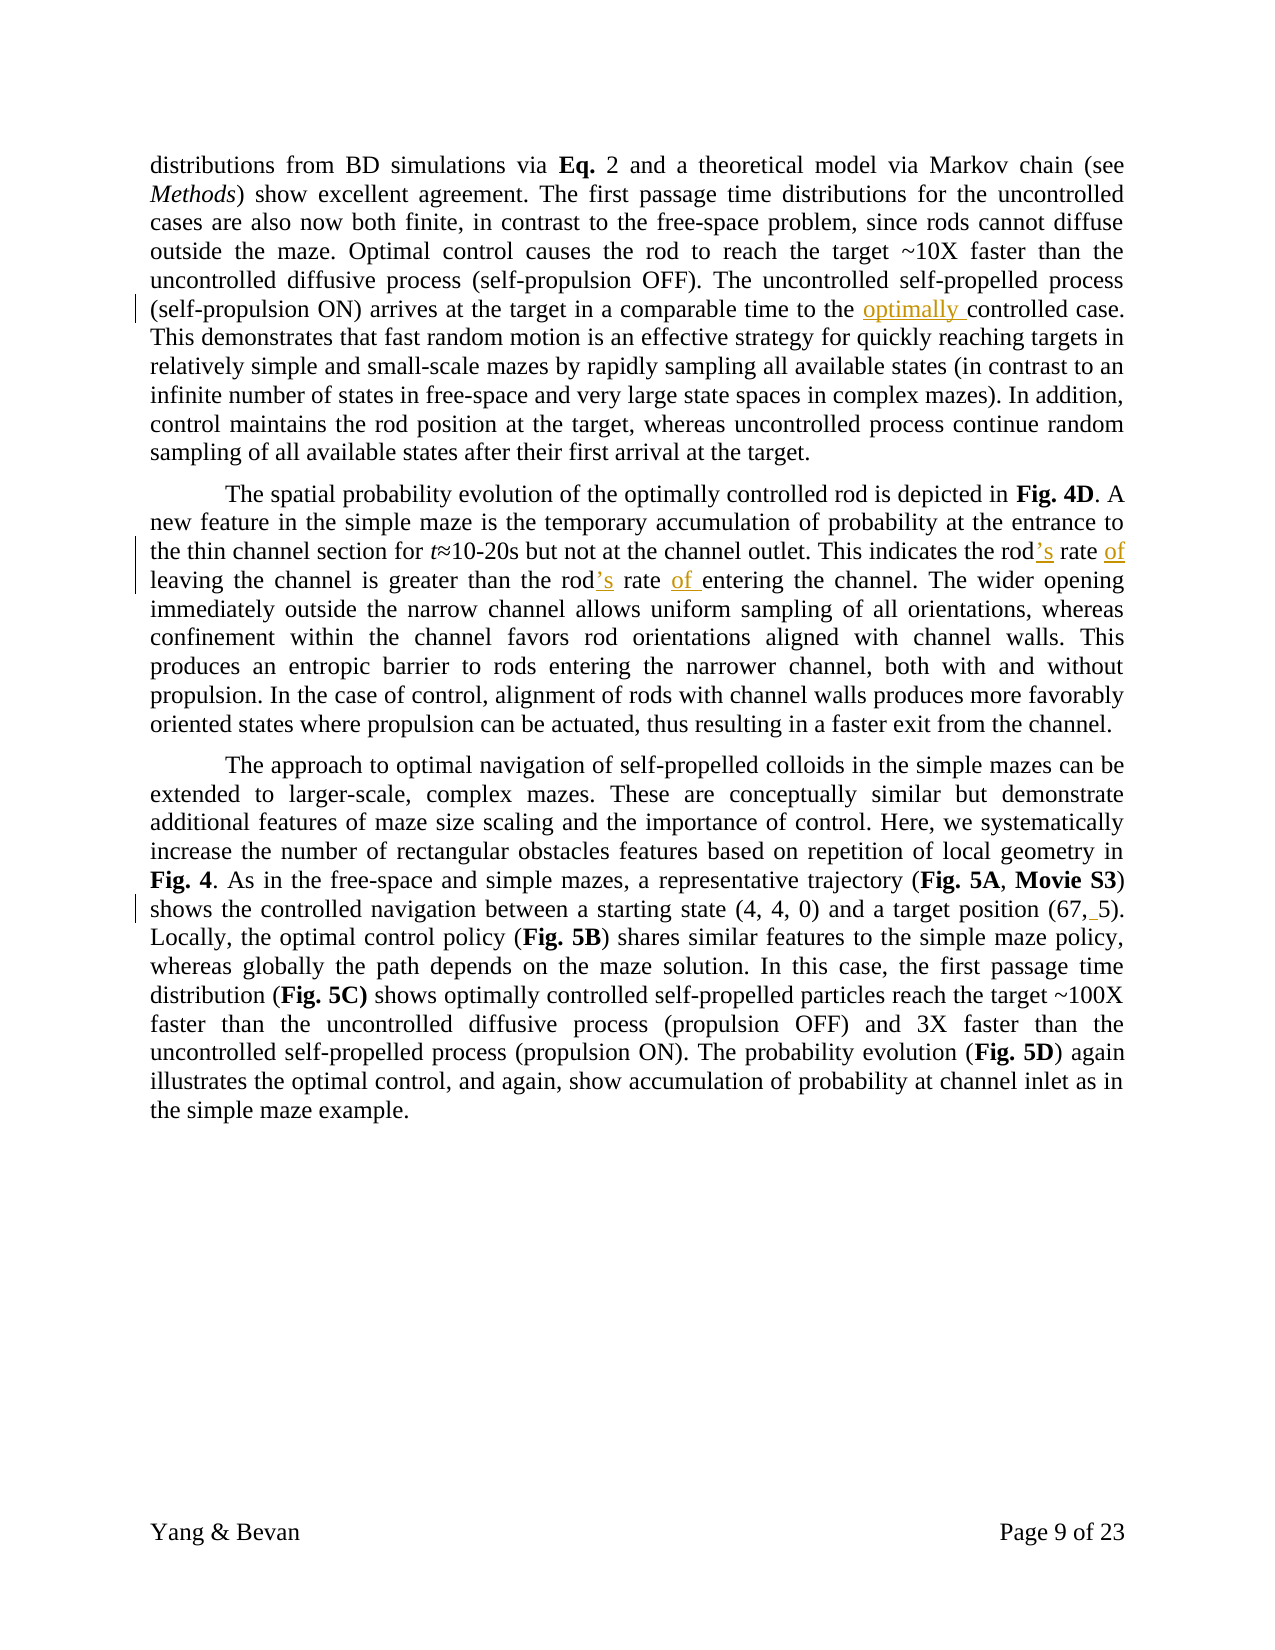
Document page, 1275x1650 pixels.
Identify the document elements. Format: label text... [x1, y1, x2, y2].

text The approach to optimal navigation of self-propelled colloids in the simple mazes can be extended to larger-scale, complex mazes. These are conceptually similar but demonstrate additional features of maze size scaling and the importance of control. Here, we systematically increase the number of rectangular obstacles features based on repetition of local geometry in Fig. 4. As in the free-space and simple mazes, a representative trajectory (Fig. 5A, Movie S3) shows the controlled navigation between a starting state (4, 4, 0) and a target position (67,5). Locally, the optimal control policy (Fig. 5B) shares similar features to the simple maze policy, whereas globally the path depends on the maze solution. In this case, the first passage time distribution (Fig. 5C) shows optimally controlled self-propelled particles reach the target ~100X faster than the uncontrolled diffusive process (propulsion OFF) and 3X faster than the uncontrolled self-propelled process (propulsion ON). The probability evolution (Fig. 5D) again illustrates the optimal control, and again, show accumulation of probability at channel inlet as in the simple maze example. [150, 750, 1125, 1124]
text As in the free-space problem, the first passage time distribution for the simple maze can be compared for controlled navigation vs. uncontrolled diffusion or propulsion (Fig. 4C). The distributions from BD simulations via Eq. and a theoretical model via Markov chain (see Methods) show excellent agreement. The first passage time distributions for the uncontrolled cases are also now both finite, in contrast to the free-space problem, since rods cannot diffuse outside the maze. Optimal control causes the rod to reach the target ~10X faster than the uncontrolled diffusive process (self-propulsion OFF). The uncontrolled self-propelled process (self-propulsion ON) arrives at the target in a comparable time to the controlled case. This demonstrates that fast random motion is an effective strategy for quickly reaching targets in relatively simple and small-scale mazes by rapidly sampling all available states (in contrast to an infinite number of states in free-space and very large state spaces in complex mazes). In addition, control maintains the rod position at the target, whereas uncontrolled process continue random sampling of all available states after their first arrival at the target. [150, 150, 1125, 466]
text The spatial probability evolution of the optimally controlled rod is depicted in Fig. 4D. A new feature in the simple maze is the temporary accumulation of probability at the entrance to the thin channel section for t≈10-20s but not at the channel outlet. This indicates the rod rate leaving the channel is greater than the rod rate entering the channel. The wider opening immediately outside the narrow channel allows uniform sampling of all orientations, whereas confinement within the channel favors rod orientations aligned with channel walls. This produces an entropic barrier to rods entering the narrower channel, both with and without propulsion. In the case of control, alignment of rods with channel walls produces more favorably oriented states where propulsion can be actuated, thus resulting in a faster exit from the channel. [150, 479, 1125, 737]
